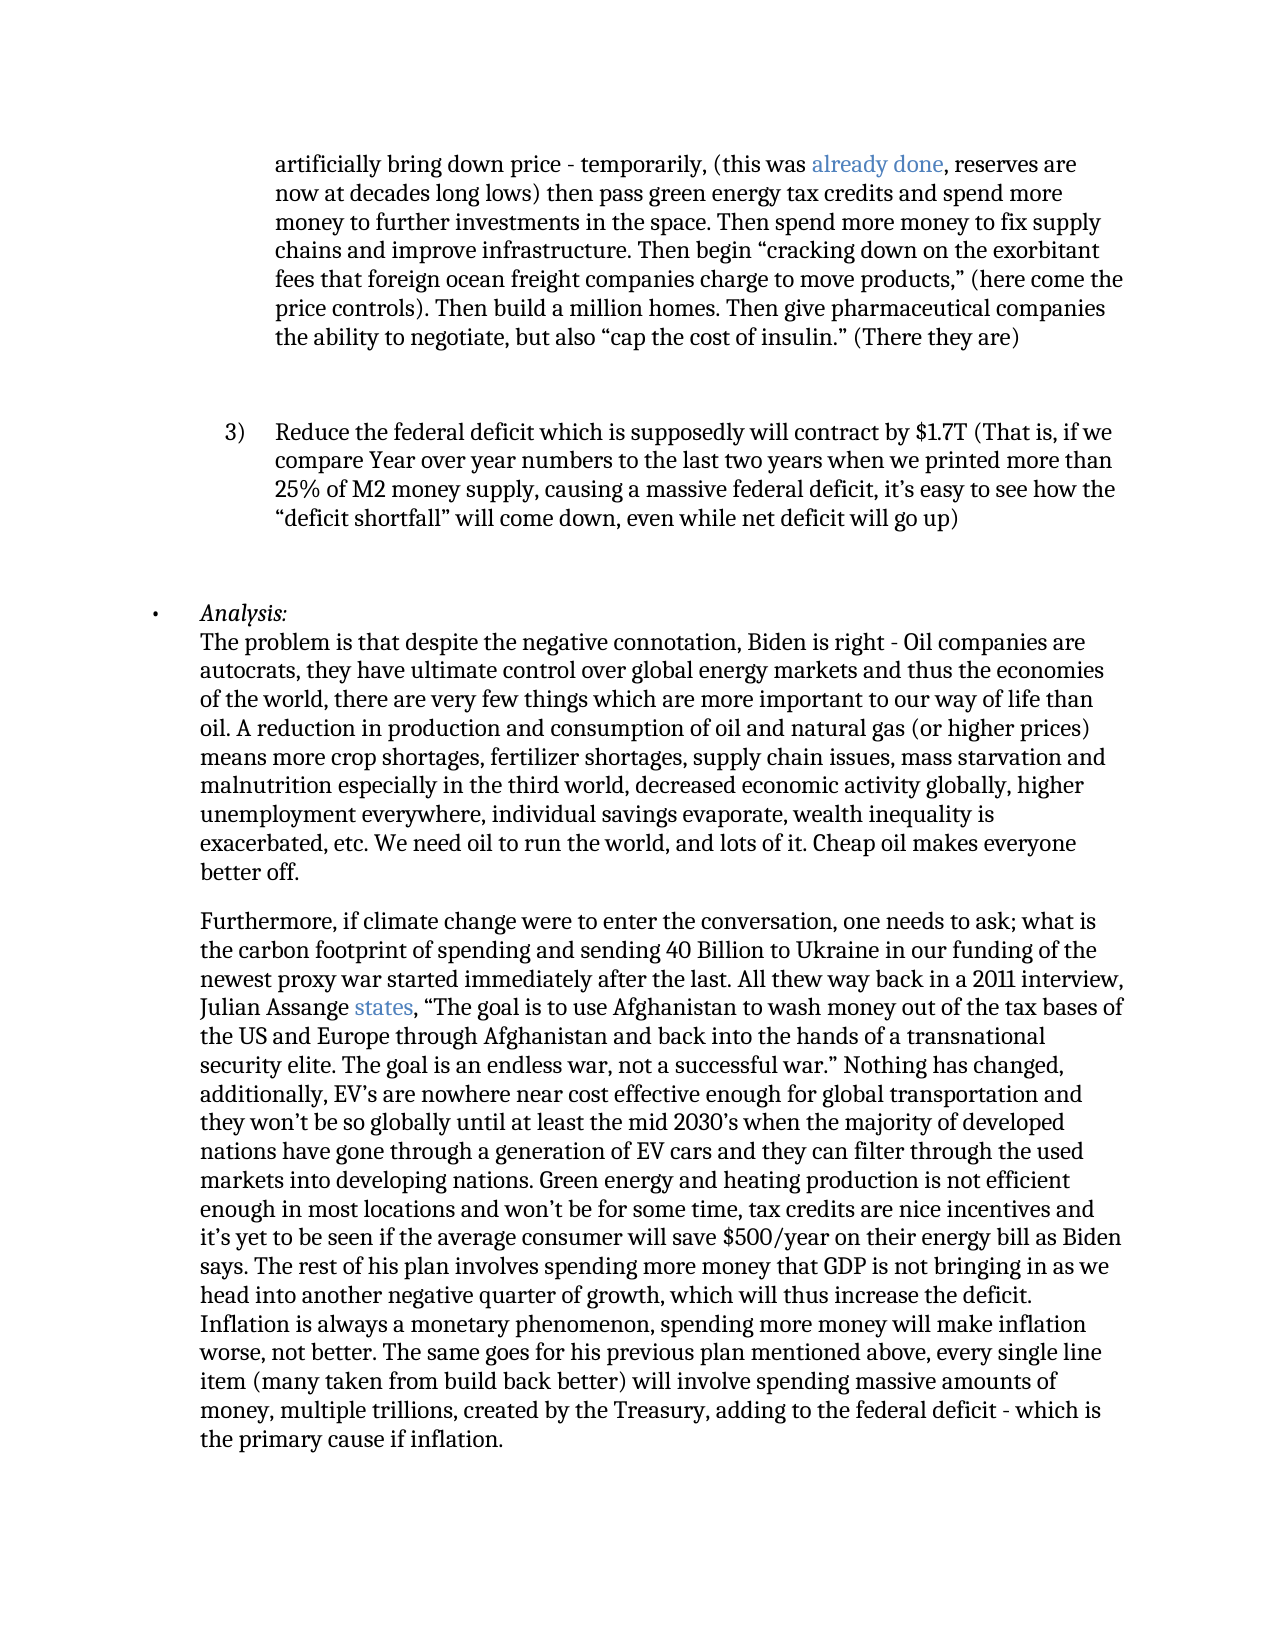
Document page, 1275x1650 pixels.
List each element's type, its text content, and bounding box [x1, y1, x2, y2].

list Furthermore, if climate change were to enter the conversation, one needs to ask; what is the carbon footprint of spending and sending 40 Billion to Ukraine in our funding of the newest proxy war started immediately after the last. All thew way back in a 2011 interview, Julian Assange states, “The goal is to use Afghanistan to wash money out of the tax bases of the US and Europe through Afghanistan and back into the hands of a transnational security elite. The goal is an endless war, not a successful war.” Nothing has changed, additionally, EV’s are nowhere near cost effective enough for global transportation and they won’t be so globally until at least the mid 2030’s when the majority of developed nations have gone through a generation of EV cars and they can filter through the used markets into developing nations. Green energy and heating production is not efficient enough in most locations and won’t be for some time, tax credits are nice incentives and it’s yet to be seen if the average consumer will save $500/year on their energy bill as Biden says. The rest of his plan involves spending more money that GDP is not bringing in as we head into another negative quarter of growth, which will thus increase the deficit. Inflation is always a monetary phenomenon, spending more money will make inflation worse, not better. The same goes for his previous plan mentioned above, every single line item (many taken from build back better) will involve spending massive amounts of money, multiple trillions, created by the Treasury, adding to the federal deficit - which is the primary cause if inflation. [150, 907, 1125, 1453]
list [225, 150, 1125, 351]
list Analysis: The problem is that despite the negative connotation, Biden is right - Oil companies are autocrats, they have ultimate control over global energy markets and thus the economies of the world, there are very few things which are more important to our way of life than oil. A reduction in production and consumption of oil and natural gas (or higher prices) means more crop shortages, fertilizer shortages, supply chain issues, mass starvation and malnutrition especially in the third world, decreased economic activity globally, higher unemployment everywhere, individual savings evaporate, wealth inequality is exacerbated, etc. We need oil to run the world, and lots of it. Cheap oil makes everyone better off. [150, 599, 1125, 886]
list Reduce the federal deficit which is supposedly will contract by $1.7T (That is, if we compare Year over year numbers to the last two years when we printed more than 25% of M2 money supply, causing a massive federal deficit, it’s easy to see how the “deficit shortfall” will come down, even while net deficit will go up) [225, 417, 1125, 532]
